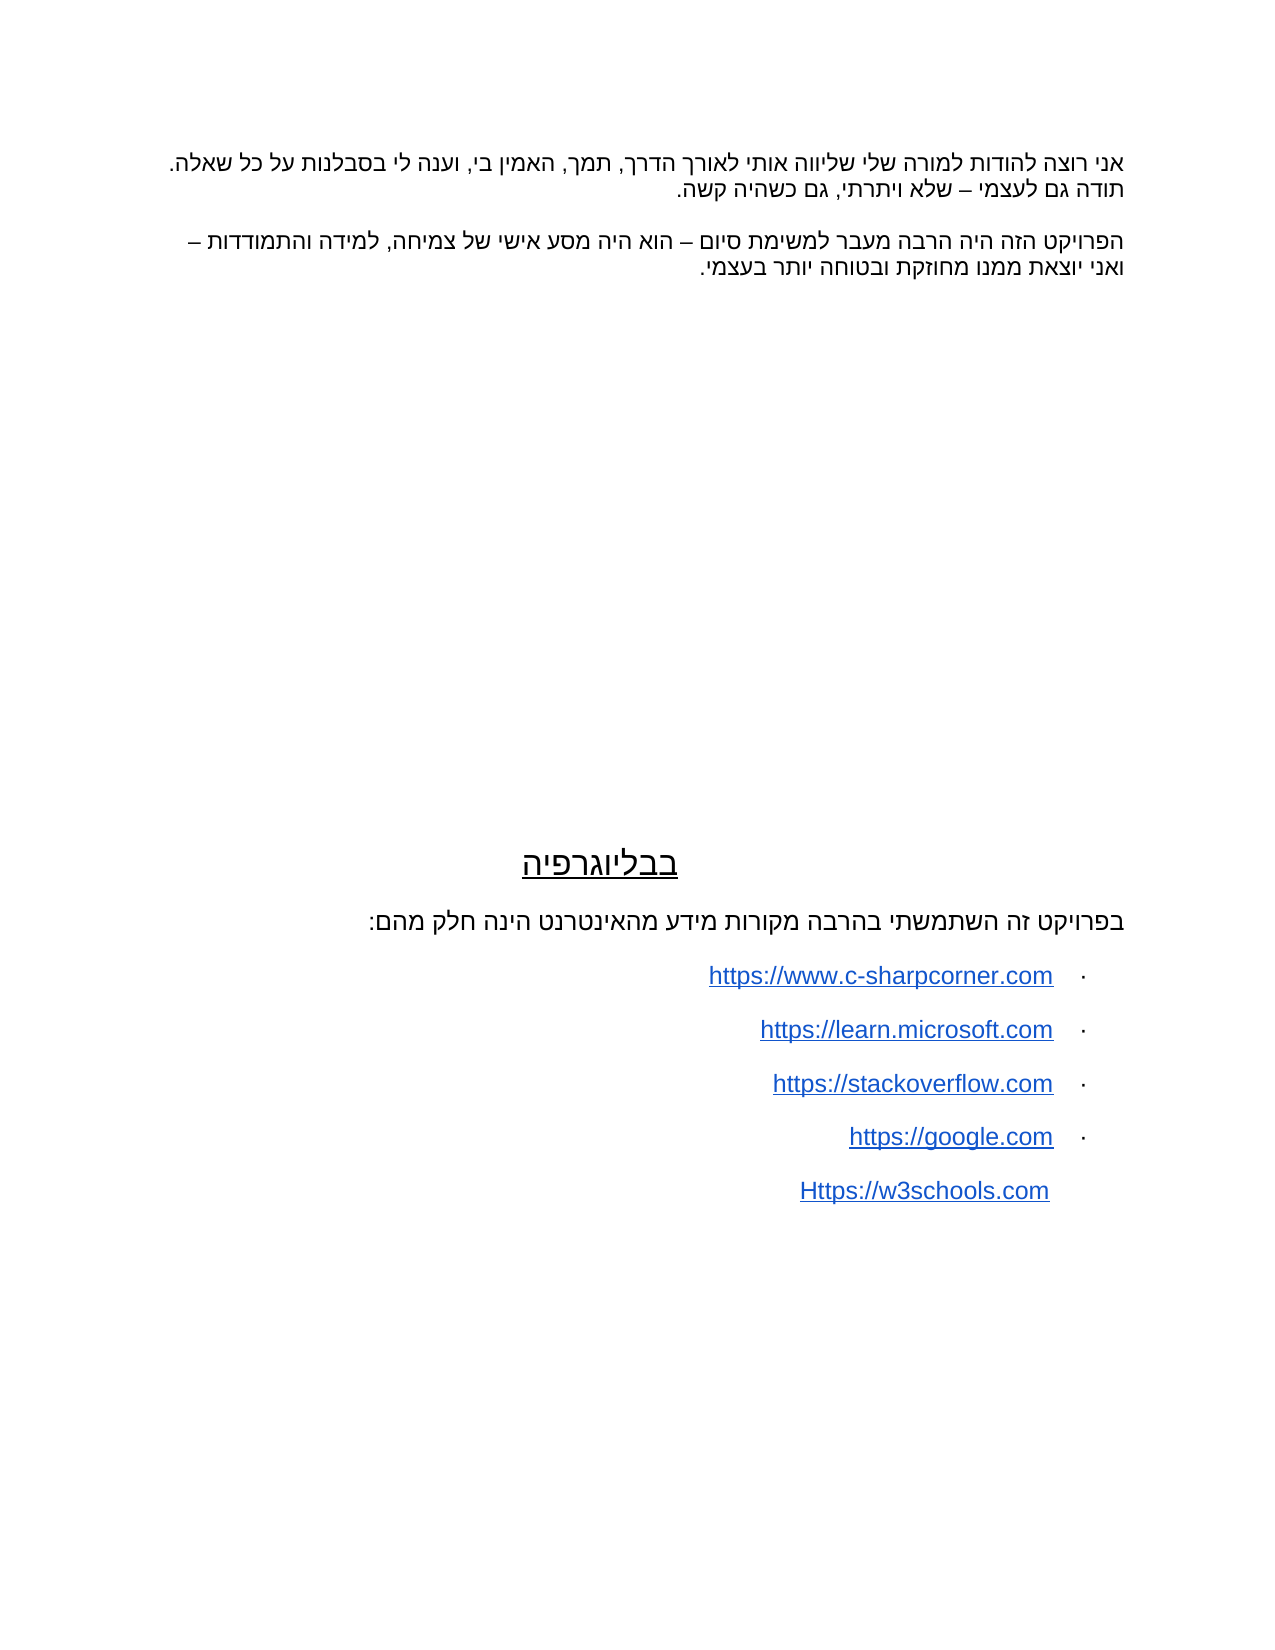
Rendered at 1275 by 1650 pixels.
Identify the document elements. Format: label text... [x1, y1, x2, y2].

text · https://www.c-sharpcorner.com [150, 961, 1087, 990]
text · https://stackoverflow.com [150, 1069, 1087, 1097]
text אני רוצה להודות למורה שלי שליווה אותי לאורך הדרך, תמך, האמין בי, וענה לי בסבלנות על כל שאלה. תודה גם לעצמי – שלא ויתרתי, גם כשהיה קשה. [150, 150, 1125, 203]
text · https://google.com [150, 1122, 1087, 1151]
text Https://w3schools.com [150, 1176, 1050, 1205]
text הפרויקט הזה היה הרבה מעבר למשימת סיום – הוא היה מסע אישי של צמיחה, למידה והתמודדות – ואני יוצאת ממנו מחוזקת ובטוחה יותר בעצמי. [150, 228, 1125, 280]
subtitle בבליוגרפיה [150, 844, 1050, 882]
text · https://learn.microsoft.com [150, 1015, 1087, 1044]
text בפרויקט זה השתמשתי בהרבה מקורות מידע מהאינטרנט הינה חלק מהם: [150, 907, 1125, 936]
